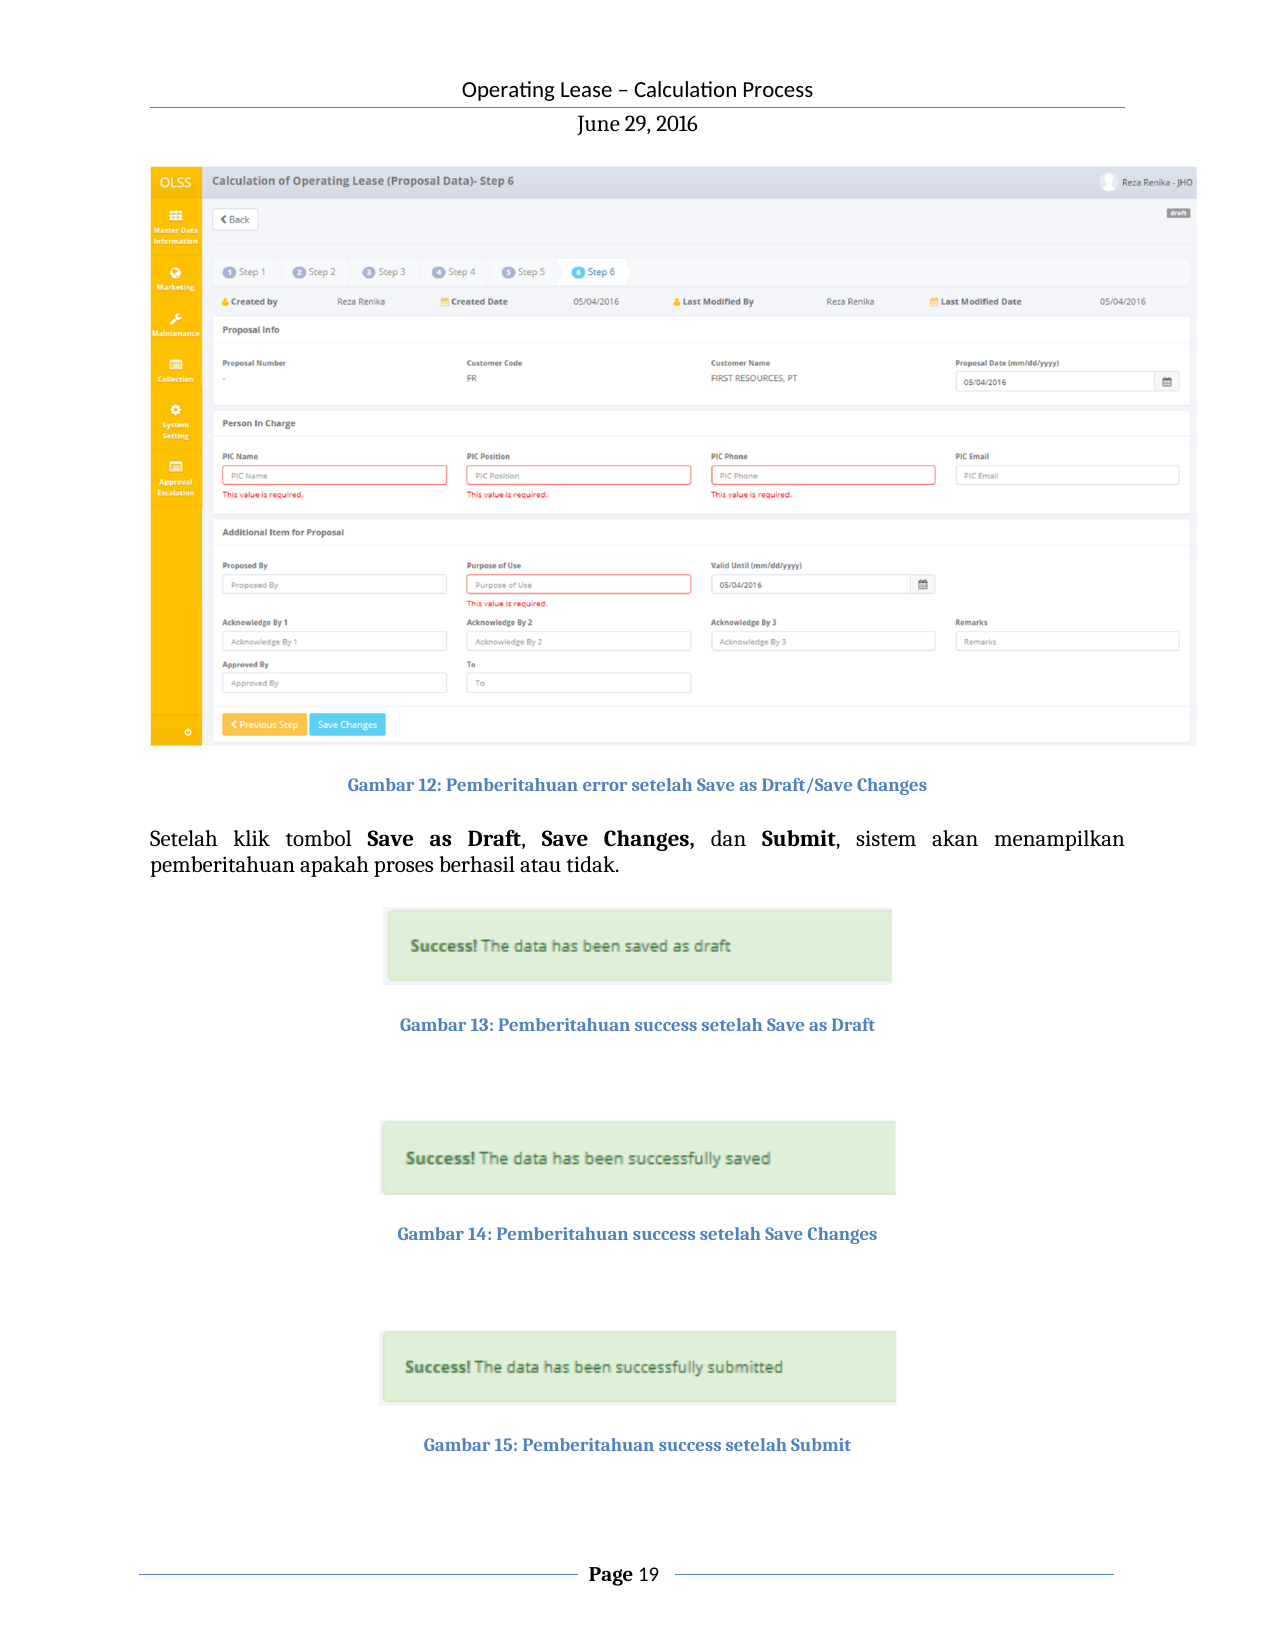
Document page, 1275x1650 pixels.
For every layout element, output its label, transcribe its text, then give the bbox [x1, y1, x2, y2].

text Gambar 13: Pemberitahuan success setelah Save as Draft [150, 1014, 1125, 1036]
picture [379, 1120, 896, 1195]
text Setelah klik tombol Save as Draft, Save Changes, dan Submit, sistem akan menampilkan pemberitahuan apakah proses berhasil atau tidak. [150, 826, 1125, 878]
picture [378, 1330, 897, 1406]
text Gambar 14: Pemberitahuan success setelah Save Changes [150, 1224, 1125, 1246]
text Gambar 12: Pemberitahuan error setelah Save as Draft/Save Changes [150, 775, 1125, 797]
picture [150, 166, 1197, 746]
picture [383, 907, 893, 985]
text Gambar 15: Pemberitahuan success setelah Submit [150, 1435, 1125, 1456]
